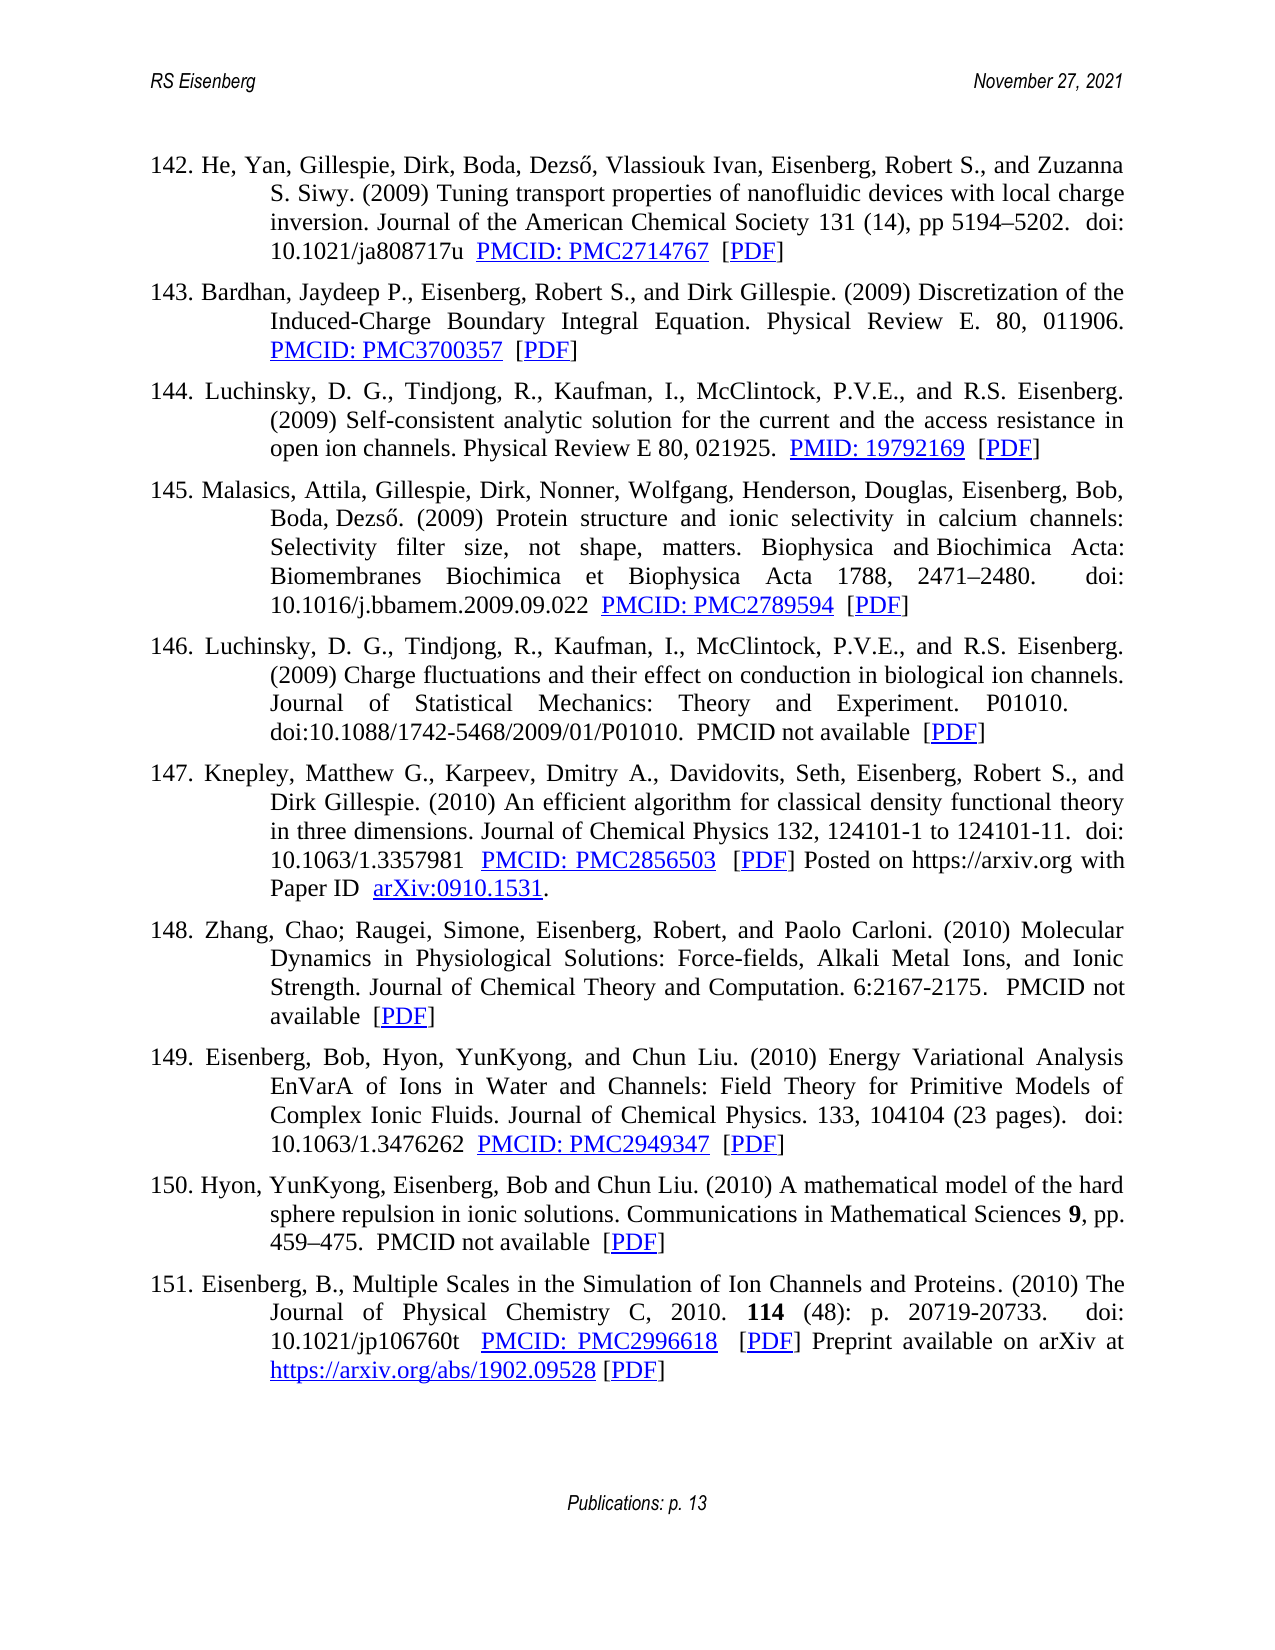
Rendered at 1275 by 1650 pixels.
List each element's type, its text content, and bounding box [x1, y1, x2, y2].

text 144. Luchinsky, D. G., Tindjong, R., Kaufman, I., McClintock, P.V.E., and R.S. Eisenberg. (2009) Self-consistent analytic solution for the current and the access resistance in open ion channels. Physical Review E 80, 021925. PMID: 19792169 [PDF] [150, 376, 1125, 462]
text 145. Malasics, Attila, Gillespie, Dirk, Nonner, Wolfgang, Henderson, Douglas, Eisenberg, Bob, Boda, Dezső. (2009) Protein structure and ionic selectivity in calcium channels: Selectivity filter size, not shape, matters. Biophysica and Biochimica Acta: Biomembranes Biochimica et Biophysica Acta 1788, 2471–2480. doi: 10.1016/j.bbamem.2009.09.022 PMCID: PMC2789594 [PDF] [150, 475, 1125, 618]
text 146. Luchinsky, D. G., Tindjong, R., Kaufman, I., McClintock, P.V.E., and R.S. Eisenberg. (2009) Charge fluctuations and their effect on conduction in biological ion channels. Journal of Statistical Mechanics: Theory and Experiment. P01010. doi:10.1088/1742-5468/2009/01/P01010. PMCID not available [PDF] [150, 631, 1125, 746]
text 142. He, Yan, Gillespie, Dirk, Boda, Dezső, Vlassiouk Ivan, Eisenberg, Robert S., and Zuzanna S. Siwy. (2009) Tuning transport properties of nanofluidic devices with local charge inversion. Journal of the American Chemical Society 131 (14), pp 5194–5202. doi: 10.1021/ja808717u PMCID: PMC2714767 [PDF] [150, 150, 1125, 265]
text 147. Knepley, Matthew G., Karpeev, Dmitry A., Davidovits, Seth, Eisenberg, Robert S., and Dirk Gillespie. (2010) An efficient algorithm for classical density functional theory in three dimensions. Journal of Chemical Physics 132, 124101-1 to 124101-11. doi: 10.1063/1.3357981 PMCID: PMC2856503 [PDF] Posted on https://arxiv.org with Paper ID arXiv:0910.1531. [150, 758, 1125, 902]
text 151. Eisenberg, B., Multiple Scales in the Simulation of Ion Channels and Proteins. (2010) The Journal of Physical Chemistry C, 2010. 114 (48): p. 20719-20733. doi: 10.1021/jp106760t PMCID: PMC2996618 [PDF] Preprint available on arXiv at https://arxiv.org/abs/1902.09528 [PDF] [150, 1269, 1125, 1384]
text 143. Bardhan, Jaydeep P., Eisenberg, Robert S., and Dirk Gillespie. (2009) Discretization of the Induced-Charge Boundary Integral Equation. Physical Review E. 80, 011906. PMCID: PMC3700357 [PDF] [150, 277, 1125, 363]
text 148. Zhang, Chao; Raugei, Simone, Eisenberg, Robert, and Paolo Carloni. (2010) Molecular Dynamics in Physiological Solutions: Force-fields, Alkali Metal Ions, and Ionic Strength. Journal of Chemical Theory and Computation. 6:2167-2175. PMCID not available [PDF] [150, 915, 1125, 1030]
text 150. Hyon, YunKyong, Eisenberg, Bob and Chun Liu. (2010) A mathematical model of the hard sphere repulsion in ionic solutions. Communications in Mathematical Sciences 9, pp. 459–475. PMCID not available [PDF] [150, 1170, 1125, 1256]
text 149. Eisenberg, Bob, Hyon, YunKyong, and Chun Liu. (2010) Energy Variational Analysis EnVarA of Ions in Water and Channels: Field Theory for Primitive Models of Complex Ionic Fluids. Journal of Chemical Physics. 133, 104104 (23 pages). doi: 10.1063/1.3476262 PMCID: PMC2949347 [PDF] [150, 1042, 1125, 1157]
